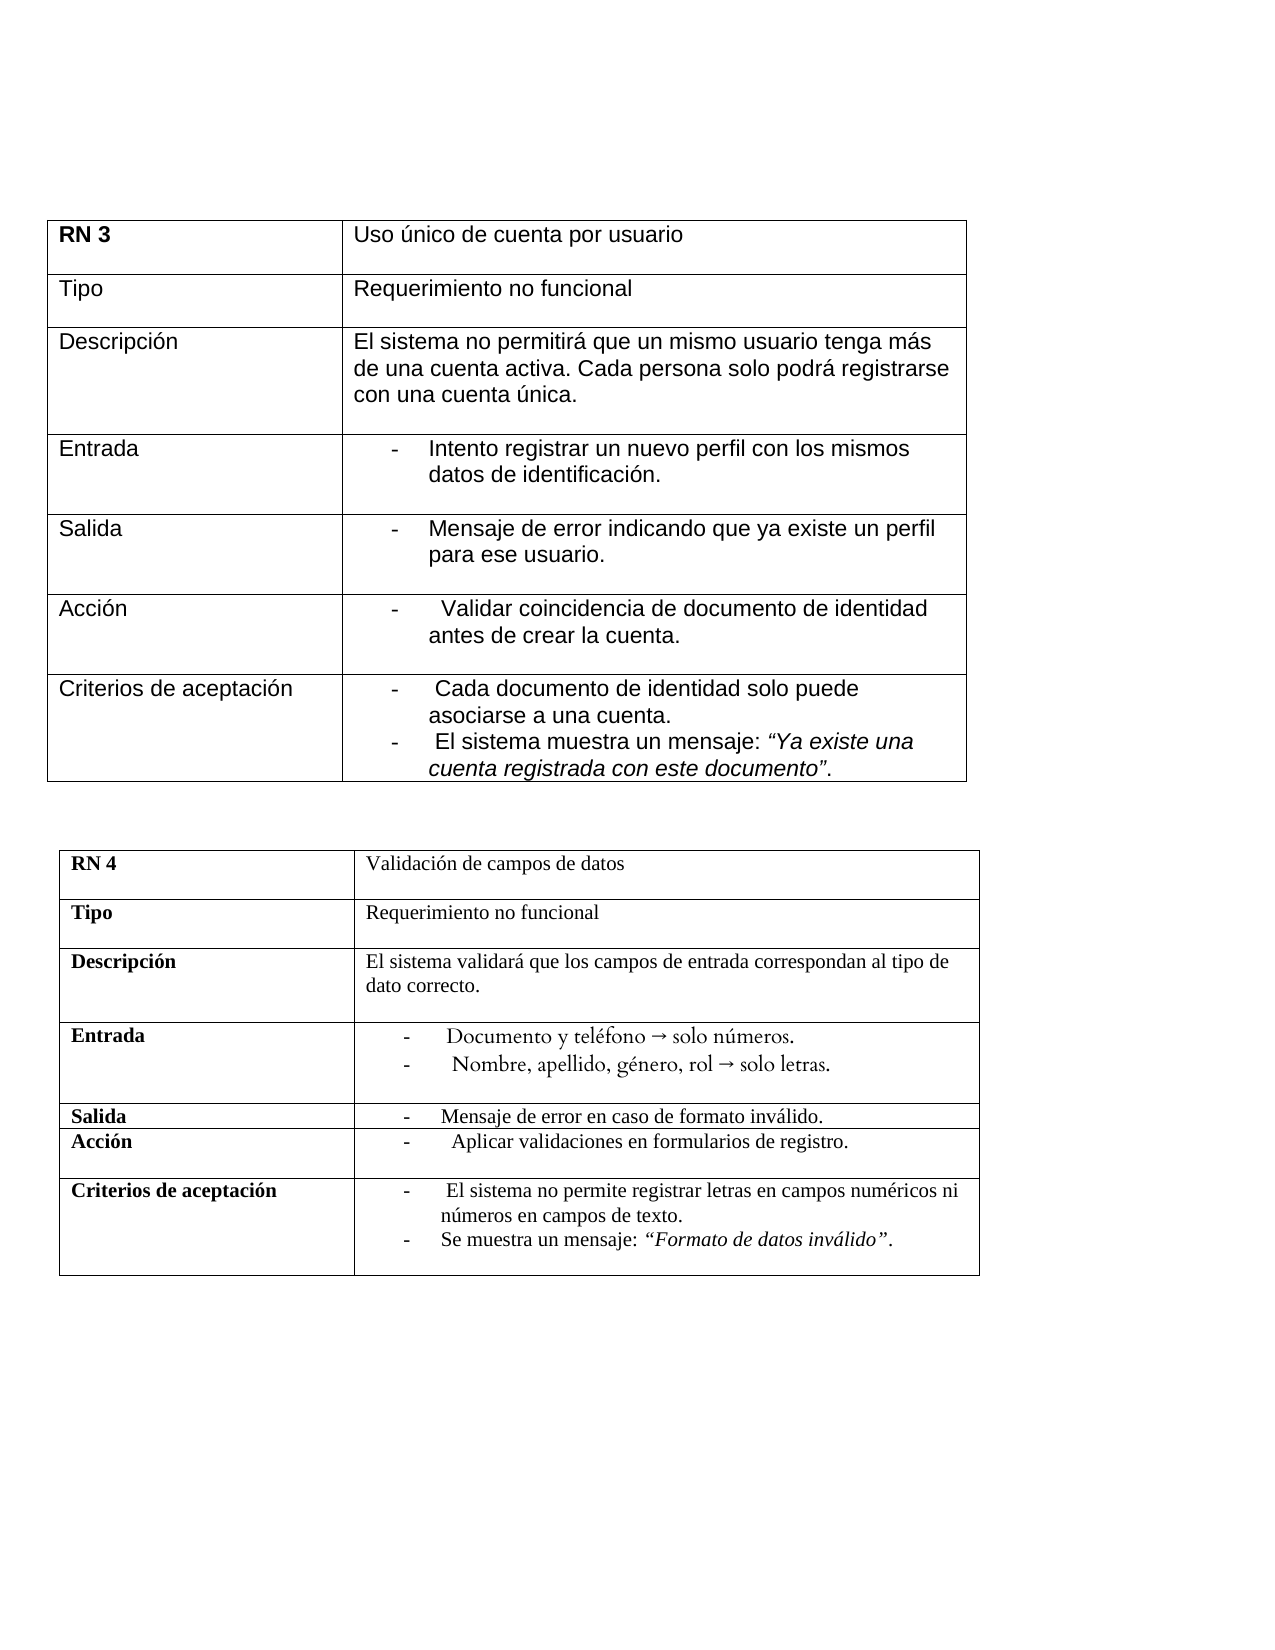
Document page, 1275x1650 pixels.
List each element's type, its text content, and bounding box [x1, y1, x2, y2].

table_cell Descripción [60, 949, 354, 1022]
table_cell Cada documento de identidad solo puede asociarse a una cuenta. El sistema muestra un mensaje: “Ya existe una cuenta registrada con este documento”. [343, 675, 966, 781]
table_cell Tipo [48, 275, 342, 327]
table_header Uso único de cuenta por usuario [343, 221, 966, 273]
table_cell Aplicar validaciones en formularios de registro. [355, 1129, 979, 1177]
table_cell Criterios de aceptación [48, 675, 342, 781]
table_cell Criterios de aceptación [60, 1179, 354, 1275]
table_cell El sistema no permitirá que un mismo usuario tenga más de una cuenta activa. Cada persona solo podrá registrarse con una cuenta única. [343, 328, 966, 434]
table_cell Mensaje de error en caso de formato inválido. [355, 1104, 979, 1128]
table_cell Acción [60, 1129, 354, 1177]
table_cell Validar coincidencia de documento de identidad antes de crear la cuenta. [343, 595, 966, 674]
table_cell Requerimiento no funcional [355, 900, 979, 948]
table_cell El sistema no permite registrar letras en campos numéricos ni números en campos de texto. Se muestra un mensaje: “Formato de datos inválido”. [355, 1179, 979, 1275]
table_header Validación de campos de datos [355, 851, 979, 899]
table_cell [355, 1023, 979, 1103]
table_cell Requerimiento no funcional [343, 275, 966, 327]
table_cell Entrada [48, 435, 342, 514]
table_cell Tipo [60, 900, 354, 948]
table_header RN 4 [60, 851, 354, 899]
table_cell Salida [48, 515, 342, 594]
table_cell Acción [48, 595, 342, 674]
table_cell Descripción [48, 328, 342, 434]
table_cell Mensaje de error indicando que ya existe un perfil para ese usuario. [343, 515, 966, 594]
table_cell Entrada [60, 1023, 354, 1103]
table_cell Salida [60, 1104, 354, 1128]
table_header RN 3 [48, 221, 342, 273]
table_cell El sistema validará que los campos de entrada correspondan al tipo de dato correcto. [355, 949, 979, 1022]
table_cell Intento registrar un nuevo perfil con los mismos datos de identificación. [343, 435, 966, 514]
